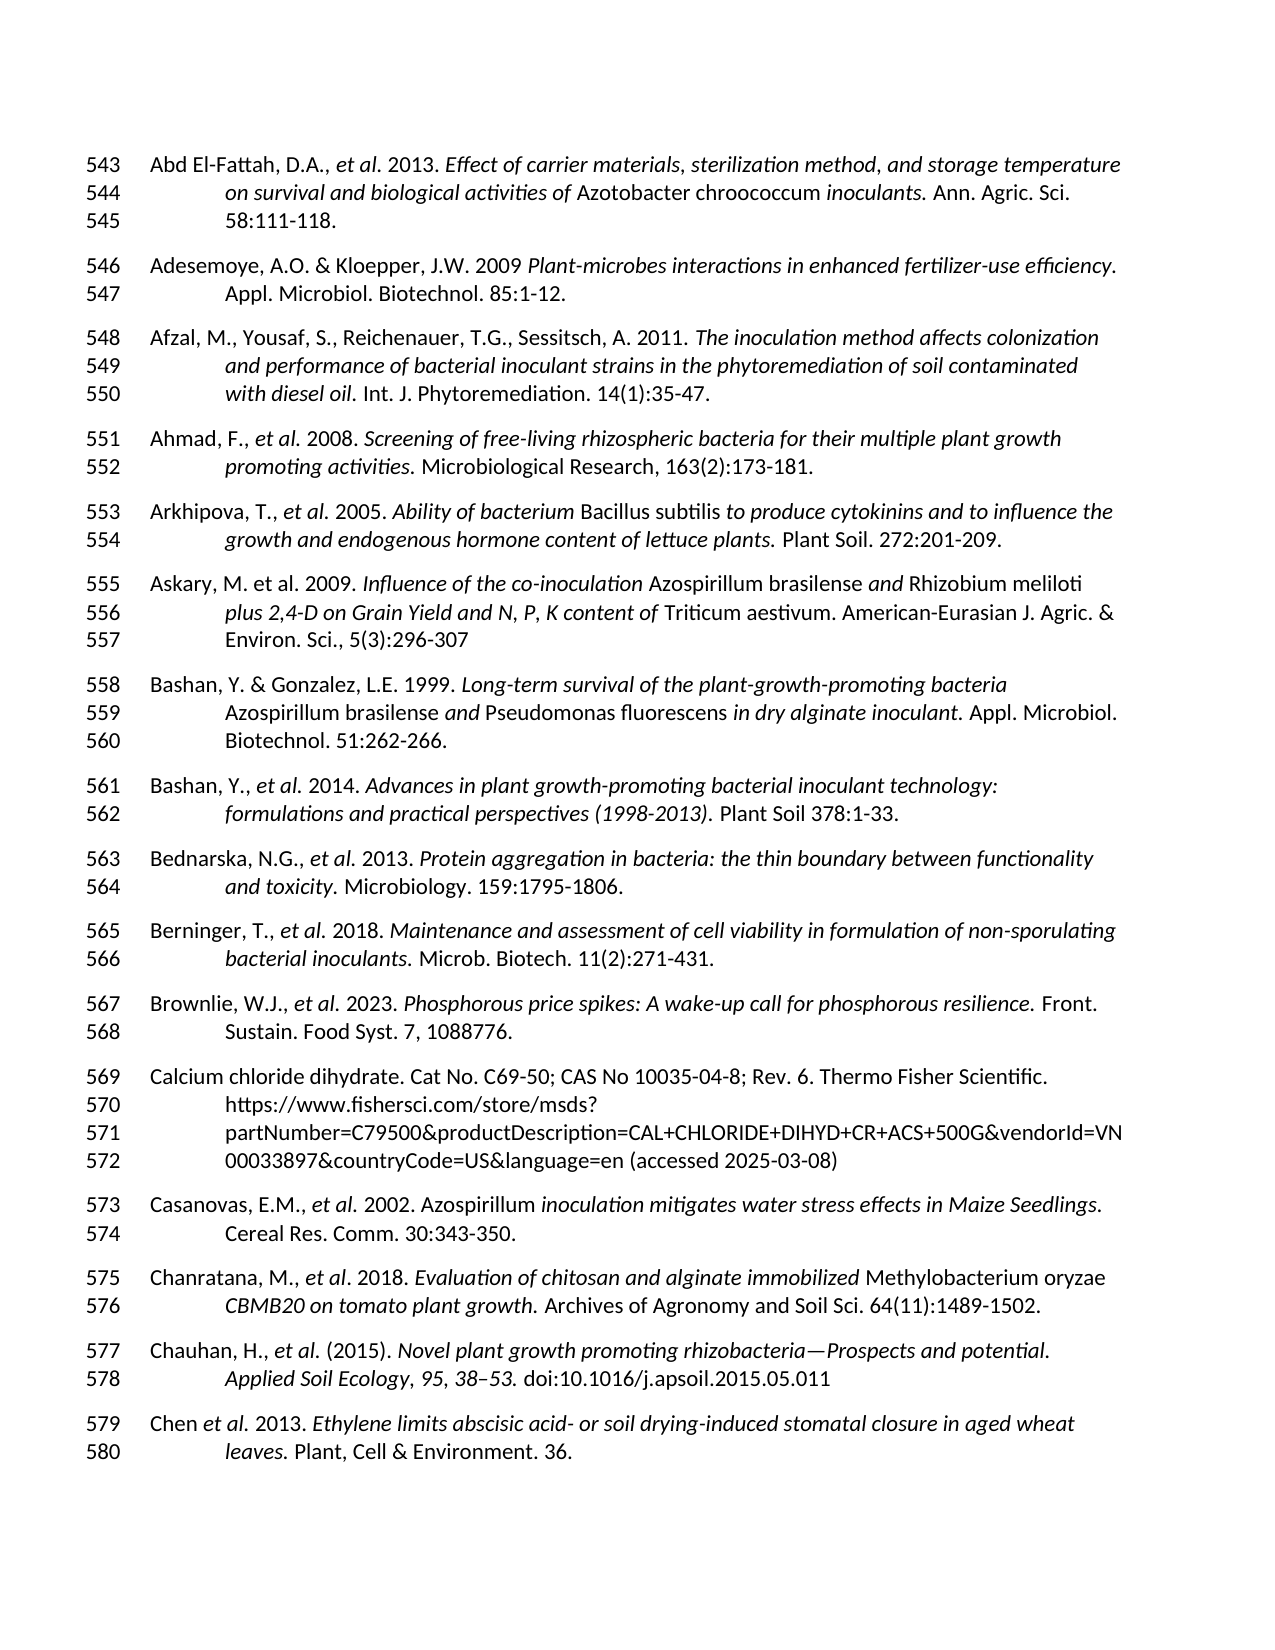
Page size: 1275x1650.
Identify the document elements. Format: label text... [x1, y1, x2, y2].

text Chanratana, M., et al. 2018. Evaluation of chitosan and alginate immobilized Methylobacterium oryzae CBMB20 on tomato plant growth. Archives of Agronomy and Soil Sci. 64(11):1489-1502. [150, 1263, 1125, 1319]
text Bashan, Y. & Gonzalez, L.E. 1999. Long-term survival of the plant-growth-promoting bacteria Azospirillum brasilense and Pseudomonas fluorescens in dry alginate inoculant. Appl. Microbiol. Biotechnol. 51:262-266. [150, 670, 1125, 754]
text Arkhipova, T., et al. 2005. Ability of bacterium Bacillus subtilis to produce cytokinins and to influence the growth and endogenous hormone content of lettuce plants. Plant Soil. 272:201-209. [150, 497, 1125, 553]
text Bednarska, N.G., et al. 2013. Protein aggregation in bacteria: the thin boundary between functionality and toxicity. Microbiology. 159:1795-1806. [150, 844, 1125, 900]
text Casanovas, E.M., et al. 2002. Azospirillum inoculation mitigates water stress effects in Maize Seedlings. Cereal Res. Comm. 30:343-350. [150, 1191, 1125, 1247]
text Afzal, M., Yousaf, S., Reichenauer, T.G., Sessitsch, A. 2011. The inoculation method affects colonization and performance of bacterial inoculant strains in the phytoremediation of soil contaminated with diesel oil. Int. J. Phytoremediation. 14(1):35-47. [150, 323, 1125, 407]
text Abd El-Fattah, D.A., et al. 2013. Effect of carrier materials, sterilization method, and storage temperature on survival and biological activities of Azotobacter chroococcum inoculants. Ann. Agric. Sci. 58:111-118. [150, 150, 1125, 234]
text Brownlie, W.J., et al. 2023. Phosphorous price spikes: A wake-up call for phosphorous resilience. Front. Sustain. Food Syst. 7, 1088776. [150, 989, 1125, 1045]
text Calcium chloride dihydrate. Cat No. C69-50; CAS No 10035-04-8; Rev. 6. Thermo Fisher Scientific. https://www.fishersci.com/store/msds?partNumber=C79500&productDescription=CAL+CHLORIDE+DIHYD+CR+ACS+500G&vendorId=VN00033897&countryCode=US&language=en (accessed 2025-03-08) [150, 1062, 1125, 1174]
text Chauhan, H., et al. (2015). Novel plant growth promoting rhizobacteria—Prospects and potential. Applied Soil Ecology, 95, 38–53. doi:10.1016/j.apsoil.2015.05.011 [150, 1336, 1125, 1392]
text Bashan, Y., et al. 2014. Advances in plant growth-promoting bacterial inoculant technology: formulations and practical perspectives (1998-2013). Plant Soil 378:1-33. [150, 771, 1125, 827]
text Berninger, T., et al. 2018. Maintenance and assessment of cell viability in formulation of non-sporulating bacterial inoculants. Microb. Biotech. 11(2):271-431. [150, 916, 1125, 972]
text Chen et al. 2013. Ethylene limits abscisic acid- or soil drying-induced stomatal closure in aged wheat leaves. Plant, Cell & Environment. 36. [150, 1409, 1125, 1465]
text Askary, M. et al. 2009. Influence of the co-inoculation Azospirillum brasilense and Rhizobium meliloti plus 2,4-D on Grain Yield and N, P, K content of Triticum aestivum. American-Eurasian J. Agric. & Environ. Sci., 5(3):296-307 [150, 569, 1125, 654]
text Ahmad, F., et al. 2008. Screening of free-living rhizospheric bacteria for their multiple plant growth promoting activities. Microbiological Research, 163(2):173-181. [150, 424, 1125, 480]
text Adesemoye, A.O. & Kloepper, J.W. 2009 Plant-microbes interactions in enhanced fertilizer-use efficiency. Appl. Microbiol. Biotechnol. 85:1-12. [150, 251, 1125, 307]
